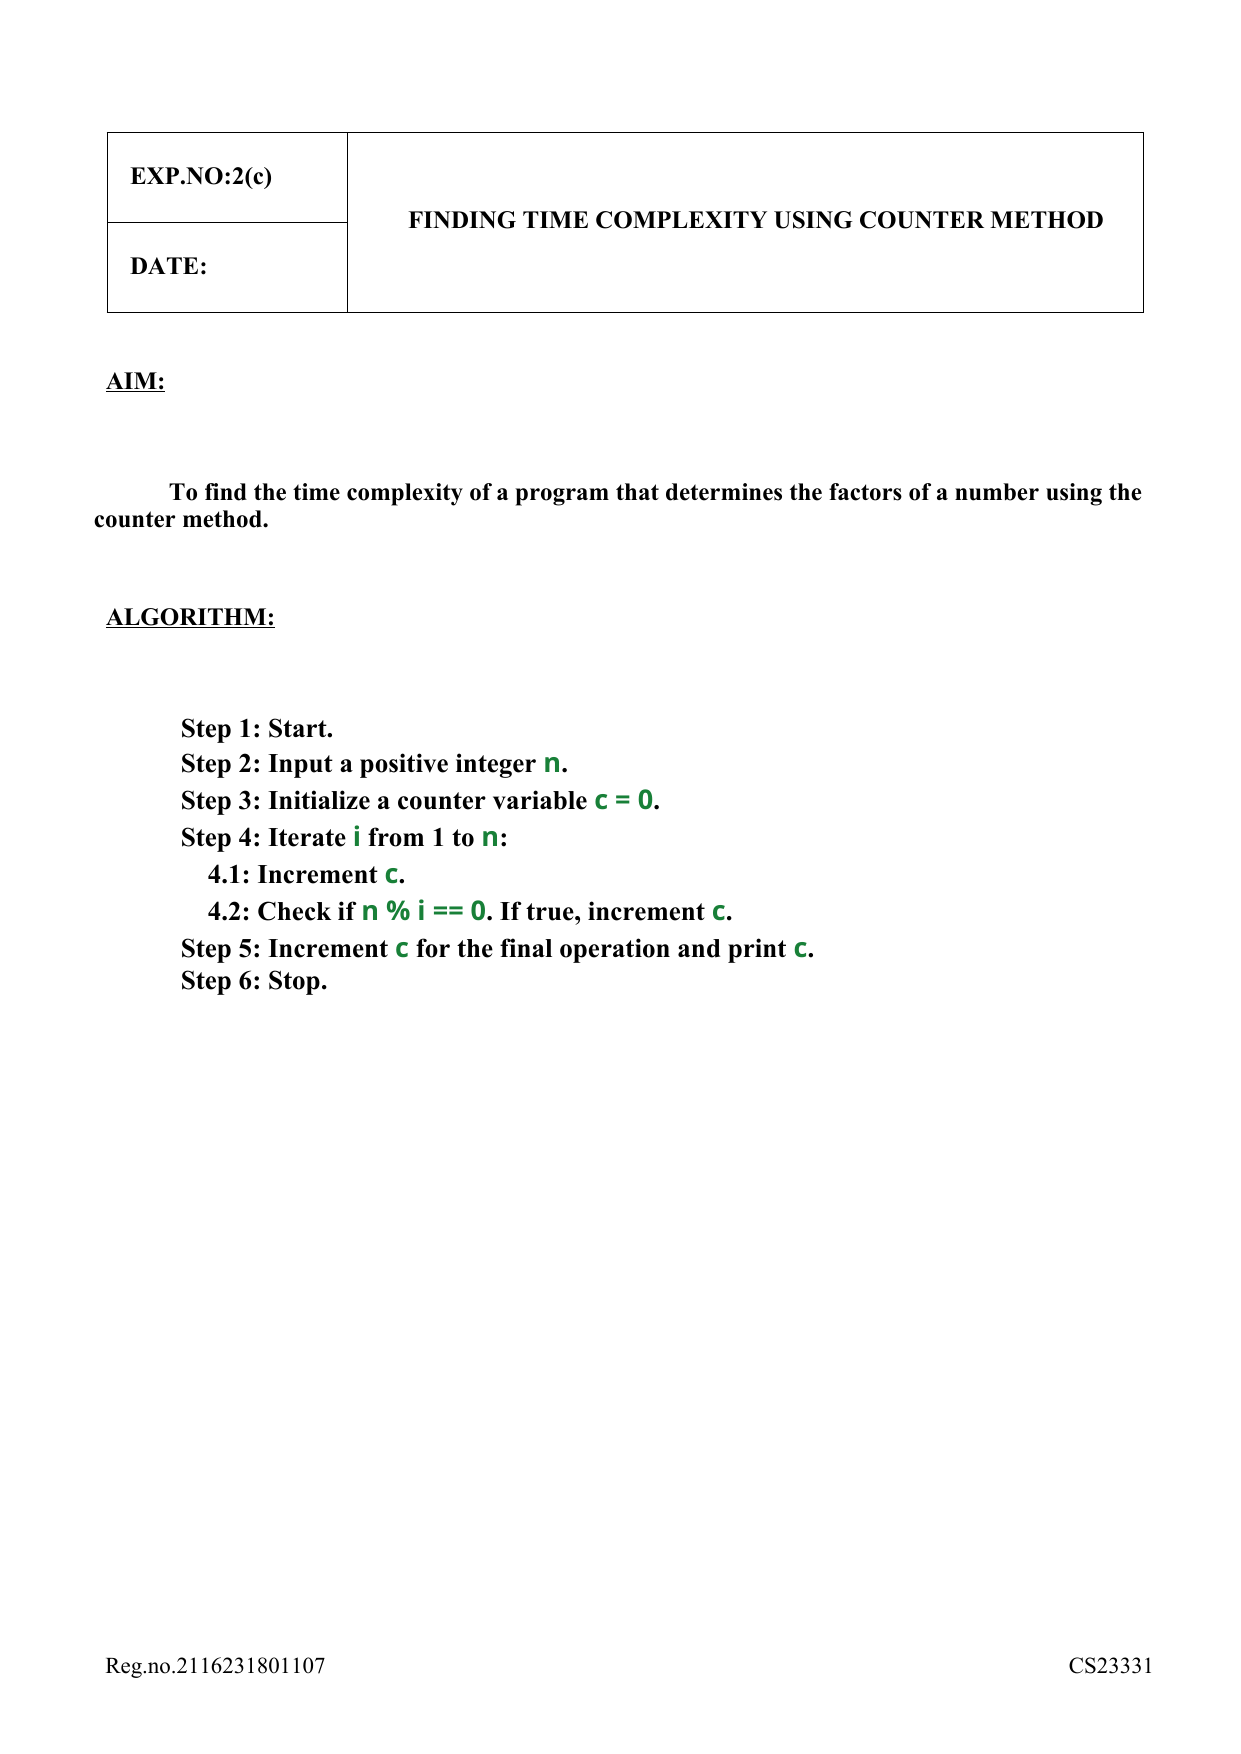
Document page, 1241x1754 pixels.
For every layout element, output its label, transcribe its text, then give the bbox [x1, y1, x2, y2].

text Step 3: Initialize a counter variable c = 0. [181, 781, 1155, 817]
text Step 4: Iterate i from 1 to n: [181, 817, 1155, 854]
text To find the time complexity of a program that determines the factors of a number using the counter method. [94, 478, 1155, 533]
table_header FINDING TIME COMPLEXITY USING COUNTER METHOD [348, 133, 1143, 312]
text Step 1: Start. [181, 714, 1155, 744]
text Step 6: Stop. [181, 965, 1155, 995]
text Step 2: Input a positive integer n. [181, 744, 1155, 781]
table_cell DATE: [108, 223, 347, 312]
text AIM: [106, 367, 1155, 395]
text 4.2: Check if n % i == 0. If true, increment c. [181, 891, 1155, 928]
table_header EXP.NO:2(c) [108, 133, 347, 222]
text 4.1: Increment c. [181, 854, 1155, 891]
text ALGORITHM: [106, 603, 1155, 631]
text Step 5: Increment c for the final operation and print c. [181, 928, 1155, 965]
